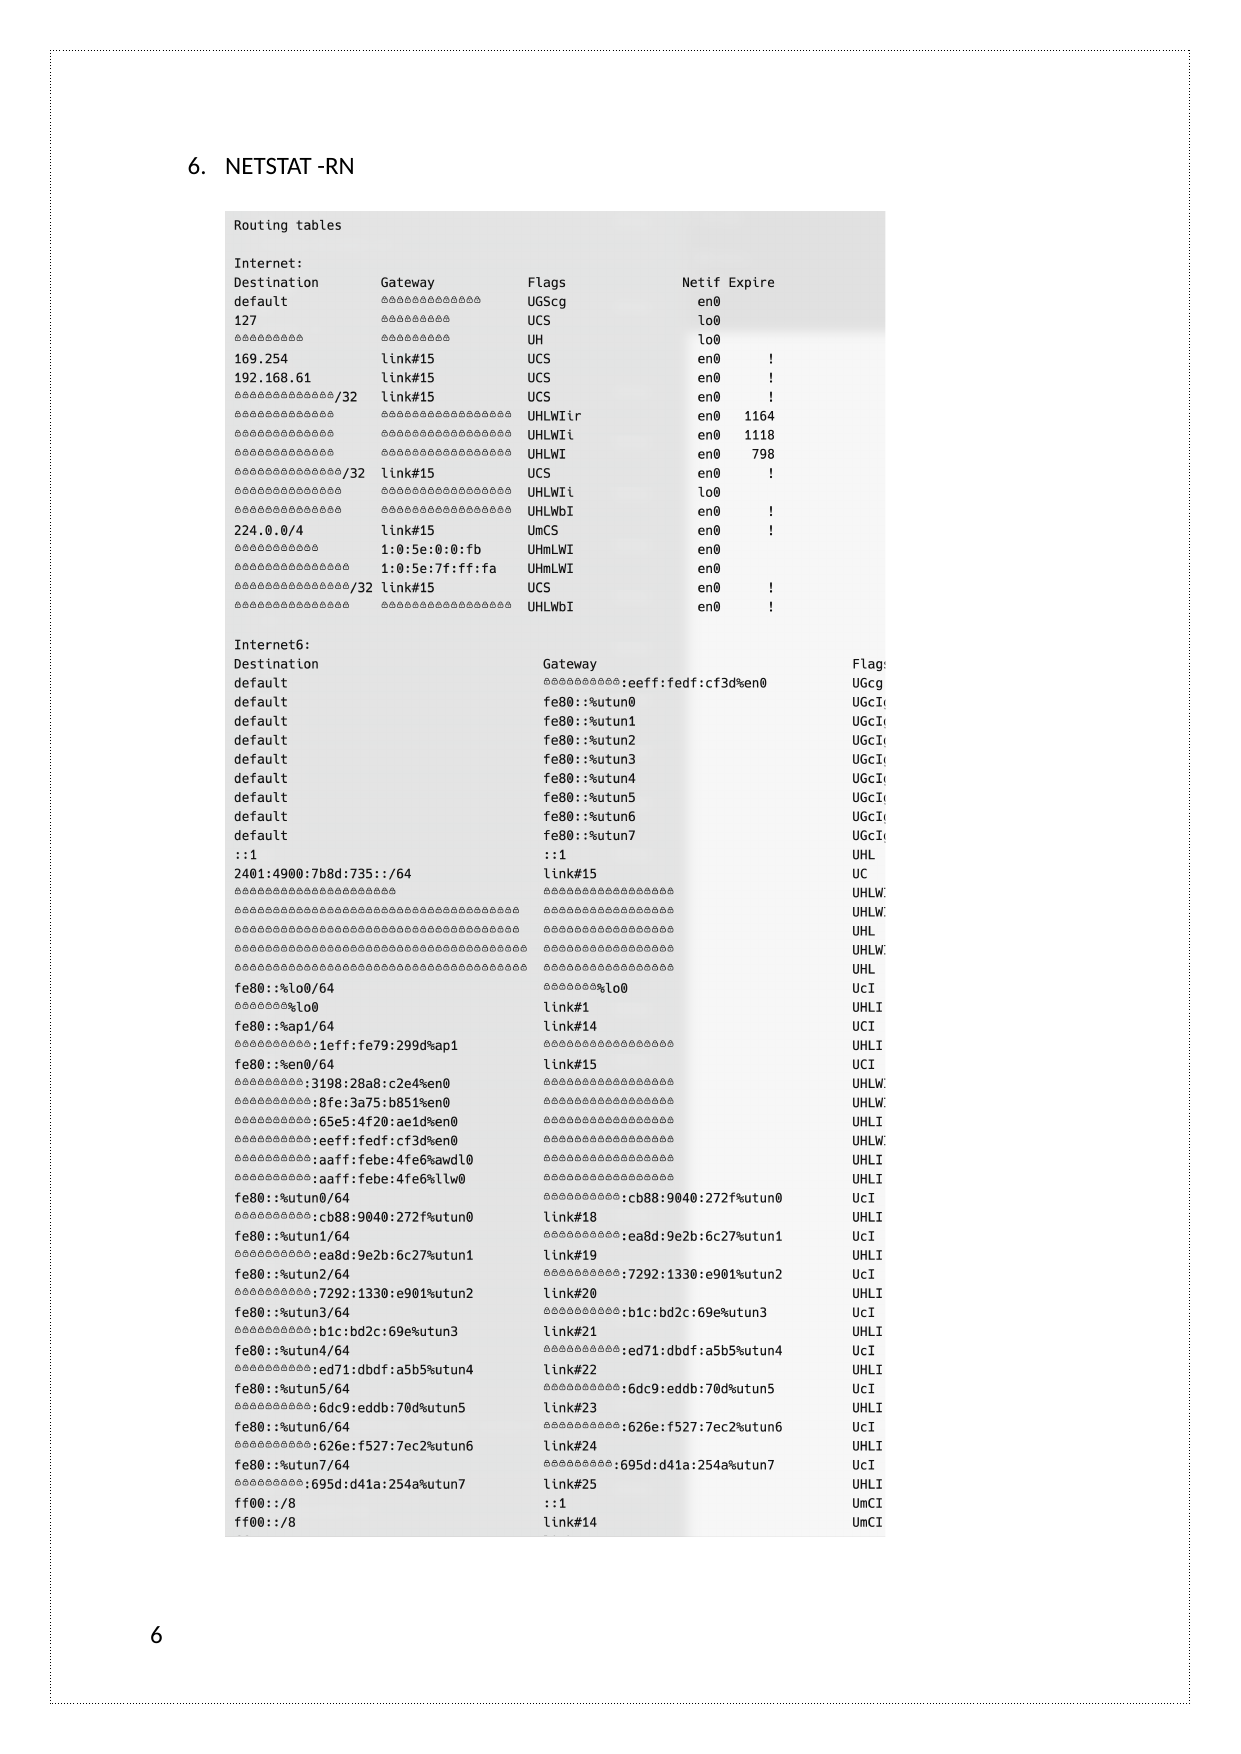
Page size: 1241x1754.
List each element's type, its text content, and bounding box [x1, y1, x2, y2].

picture [225, 211, 886, 1537]
list NETSTAT -RN [187, 150, 1090, 181]
